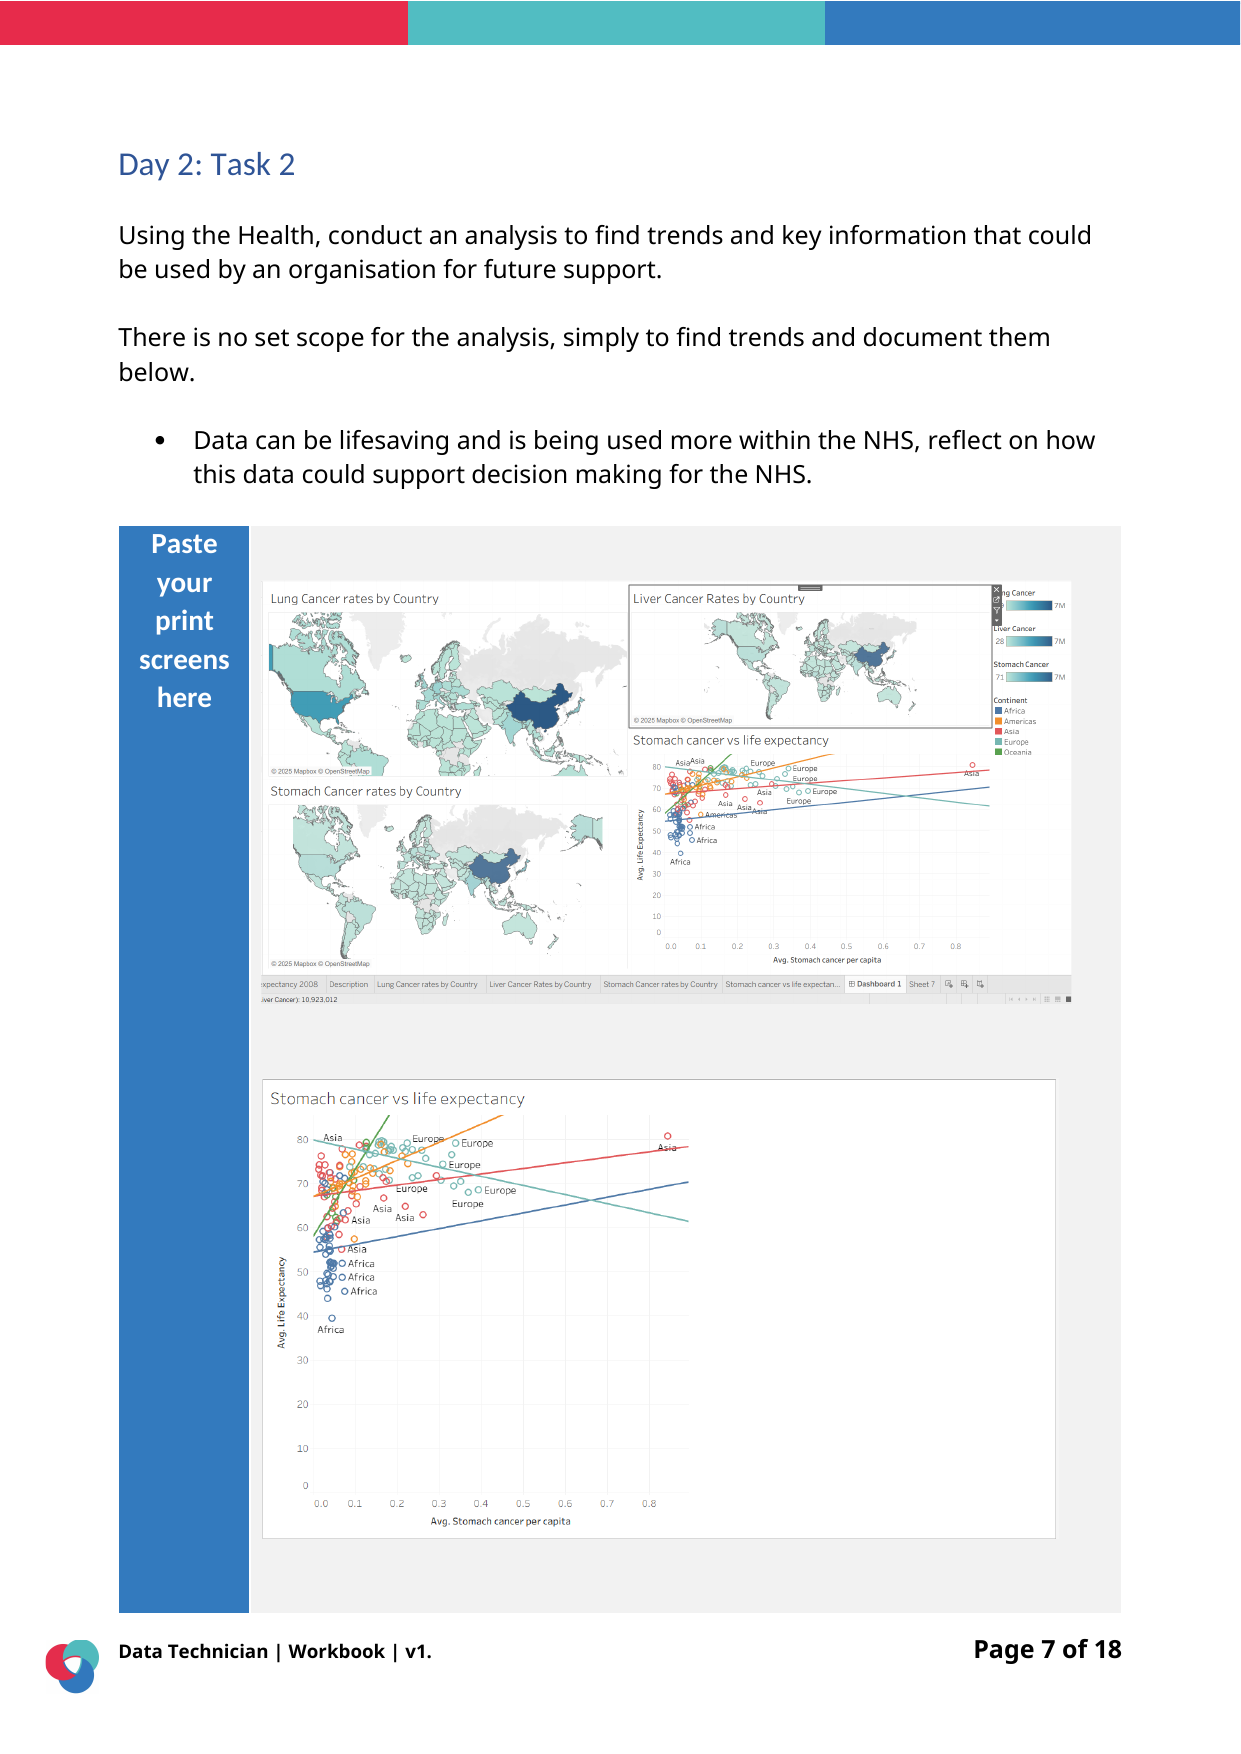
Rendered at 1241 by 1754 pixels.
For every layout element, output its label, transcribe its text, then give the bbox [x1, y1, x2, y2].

text There is no set scope for the analysis, simply to find trends and document them below. [118, 320, 1122, 388]
subtitle Day 2: Task 2 [118, 143, 1122, 184]
list Data can be lifesaving and is being used more within the NHS, reflect on how this data could support decision making for the NHS. [156, 422, 1122, 490]
picture [261, 1078, 1059, 1539]
text Using the Health, conduct an analysis to find trends and key information that could be used by an organisation for future support. [118, 218, 1122, 286]
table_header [119, 526, 249, 1613]
table_header [251, 526, 1121, 1613]
picture [45, 1640, 100, 1694]
picture [261, 580, 1072, 1004]
